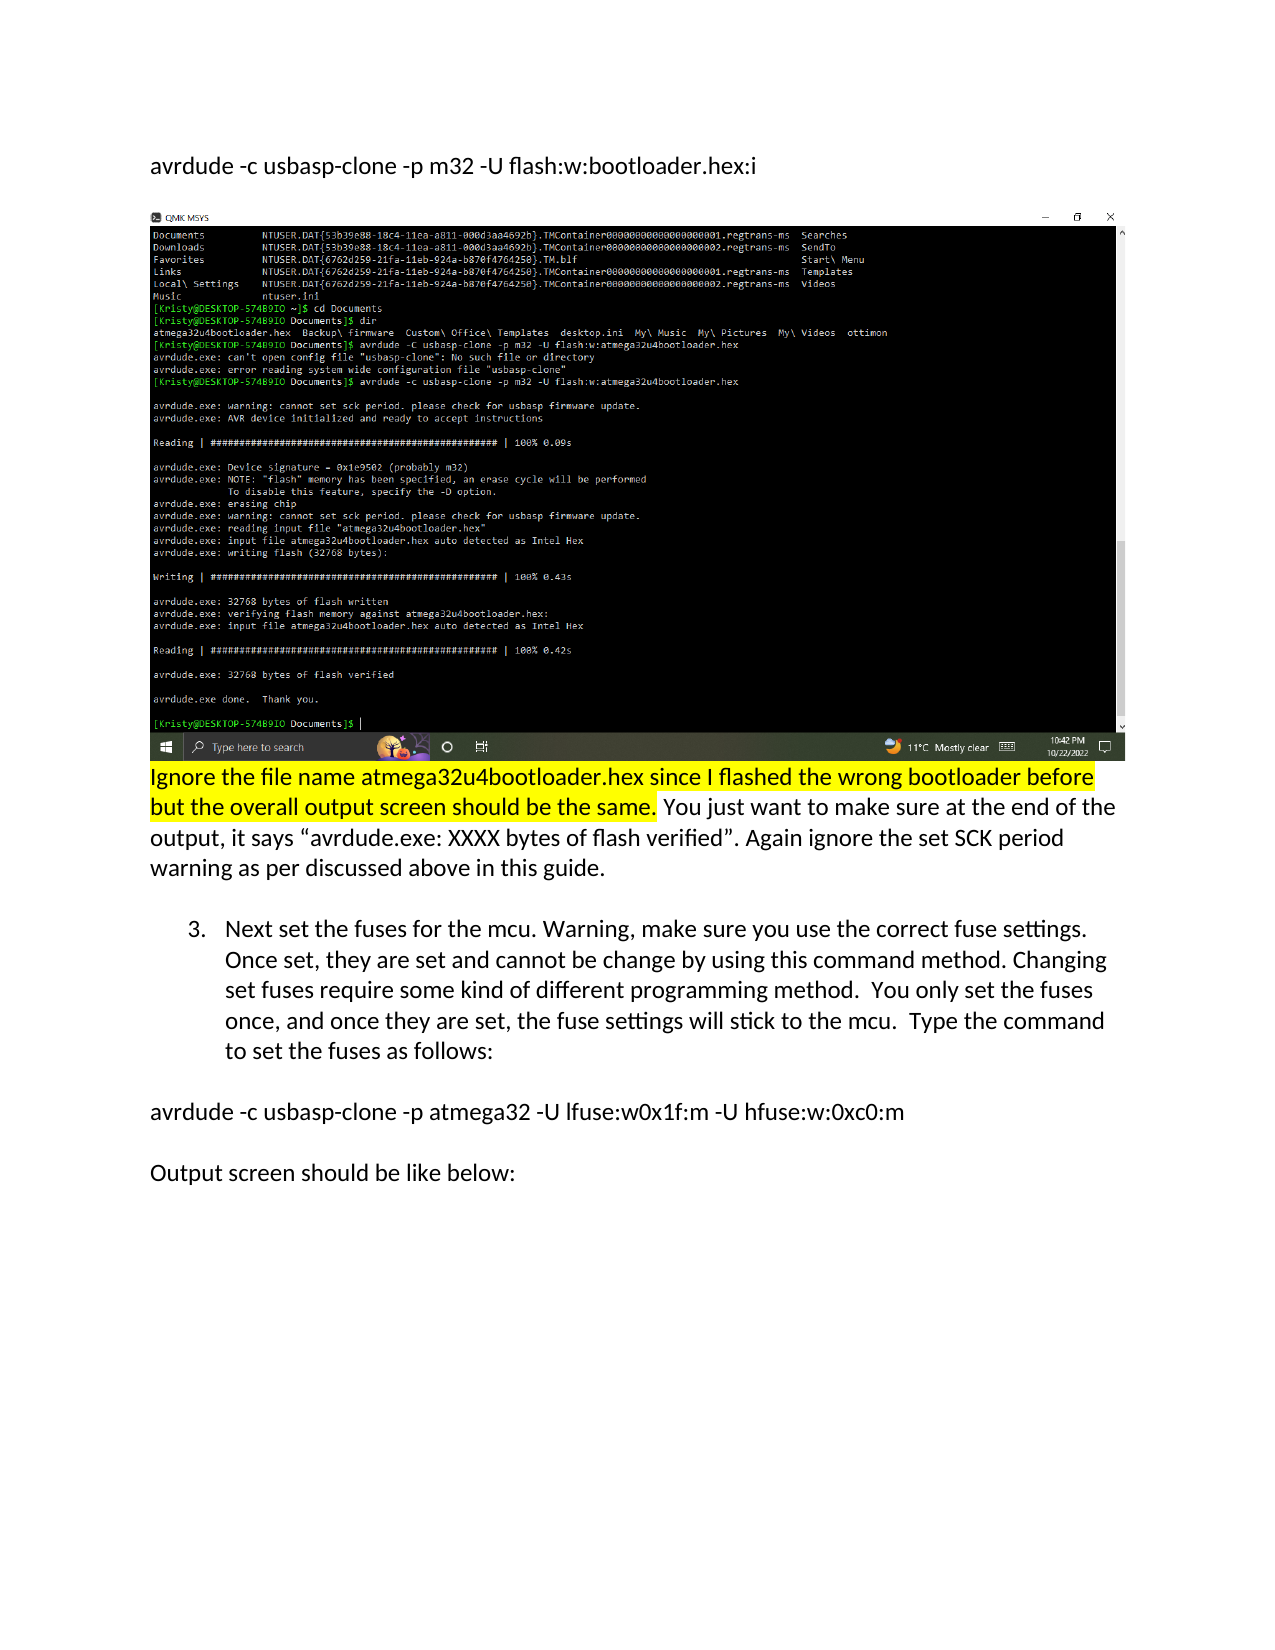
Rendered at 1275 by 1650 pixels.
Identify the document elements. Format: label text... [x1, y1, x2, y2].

picture [150, 211, 1125, 761]
text Output screen should be like below: [150, 1157, 1125, 1188]
text avrdude -c usbasp-clone -p m32 -U flash:w:bootloader.hex:i [150, 150, 1125, 181]
text Ignore the file name atmega32u4bootloader.hex since I flashed the wrong bootloader before but the overall output screen should be the same. You just want to make sure at the end of the output, it says “avrdude.exe: XXXX bytes of flash verified”. Again ignore the set SCK period warning as per discussed above in this guide. [150, 761, 1125, 883]
text avrdude -c usbasp-clone -p atmega32 -U lfuse:w0x1f:m -U hfuse:w:0xc0:m [150, 1096, 1125, 1127]
list Next set the fuses for the mcu. Warning, make sure you use the correct fuse settings. Once set, they are set and cannot be change by using this command method. Changing set fuses require some kind of different programming method. You only set the fuses once, and once they are set, the fuse settings will stick to the mcu. Type the command to set the fuses as follows: [187, 913, 1125, 1066]
